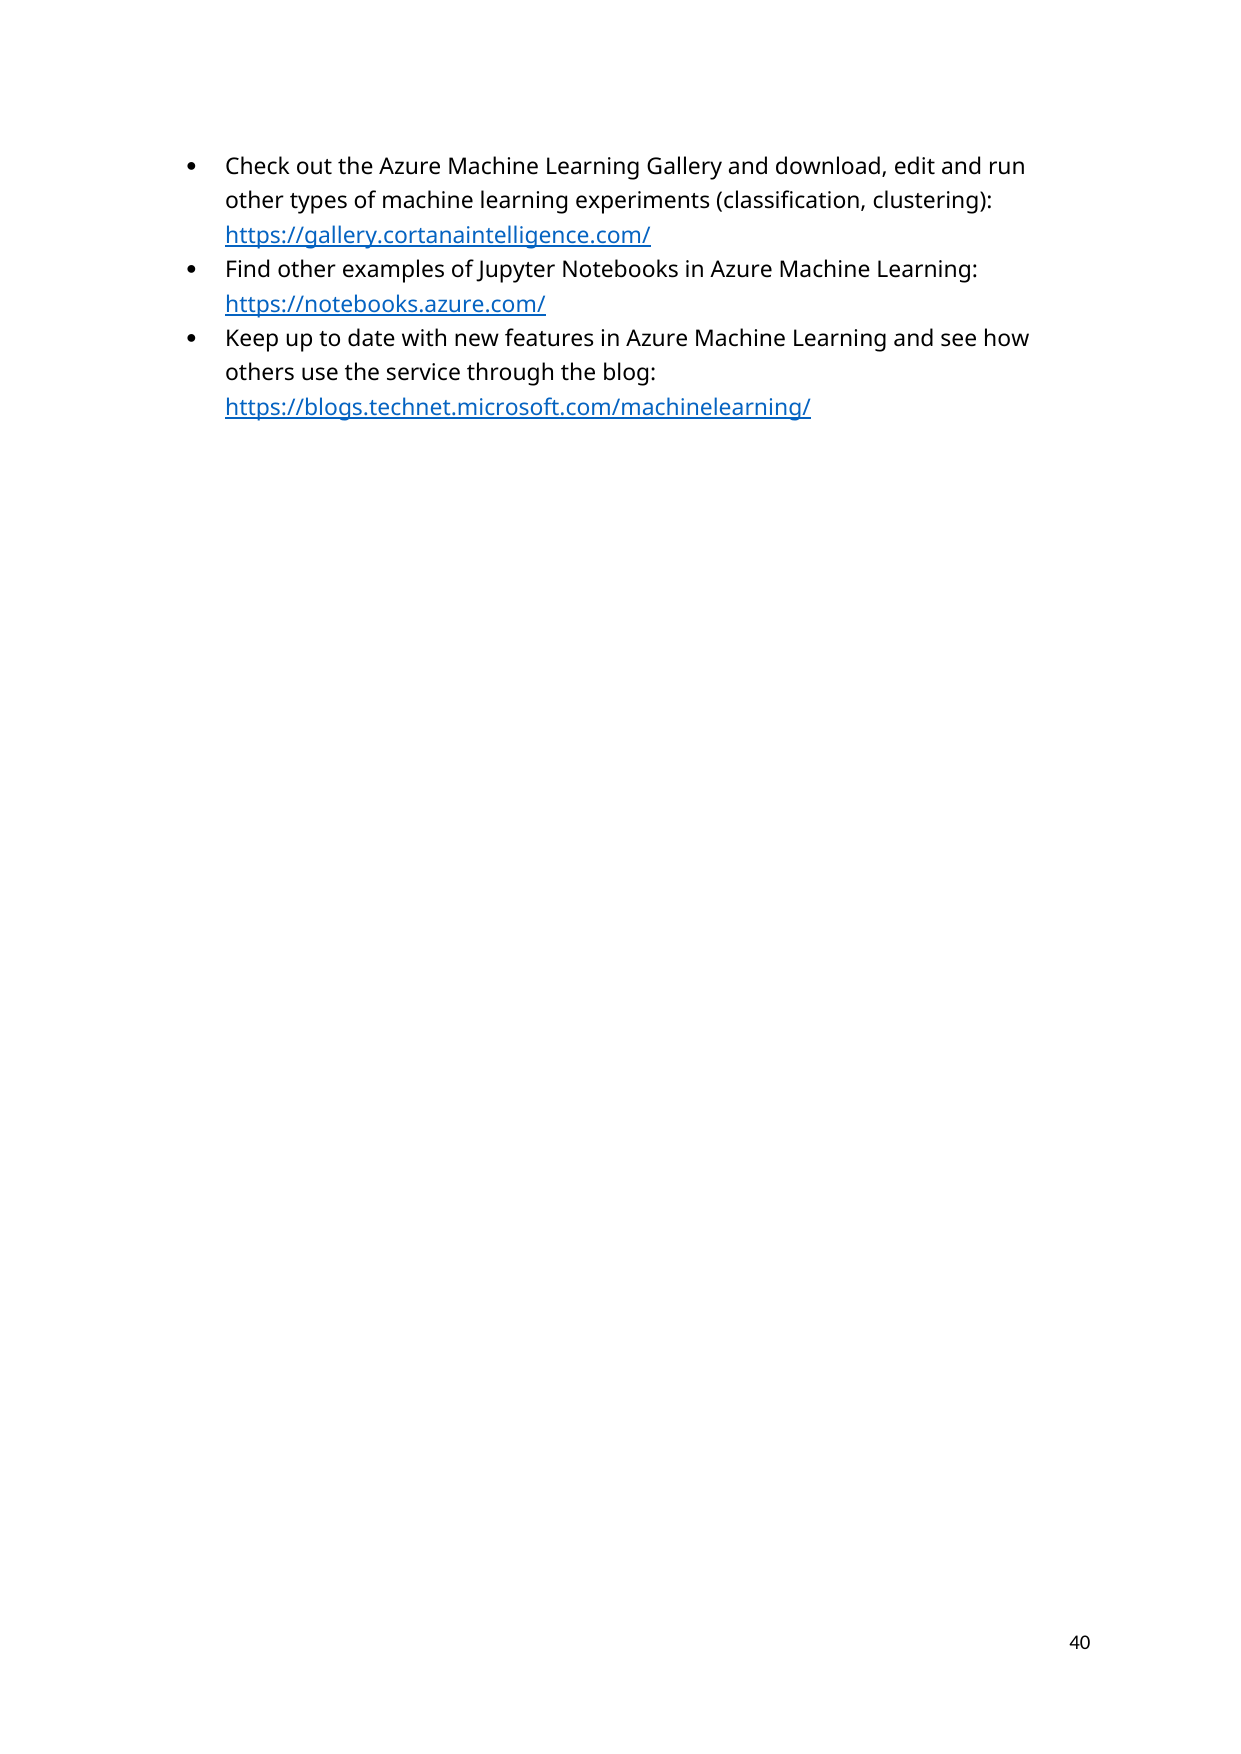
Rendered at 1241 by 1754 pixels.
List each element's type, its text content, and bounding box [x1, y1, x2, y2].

list Check out the Azure Machine Learning Gallery and download, edit and run other types of machine learning experiments (classification, clustering): https://gallery.cortanaintelligence.com/ [187, 150, 1090, 250]
list Find other examples of Jupyter Notebooks in Azure Machine Learning: https://notebooks.azure.com/ [187, 253, 1090, 319]
list Keep up to date with new features in Azure Machine Learning and see how others use the service through the blog: https://blogs.technet.microsoft.com/machinelearning/ [187, 322, 1090, 422]
